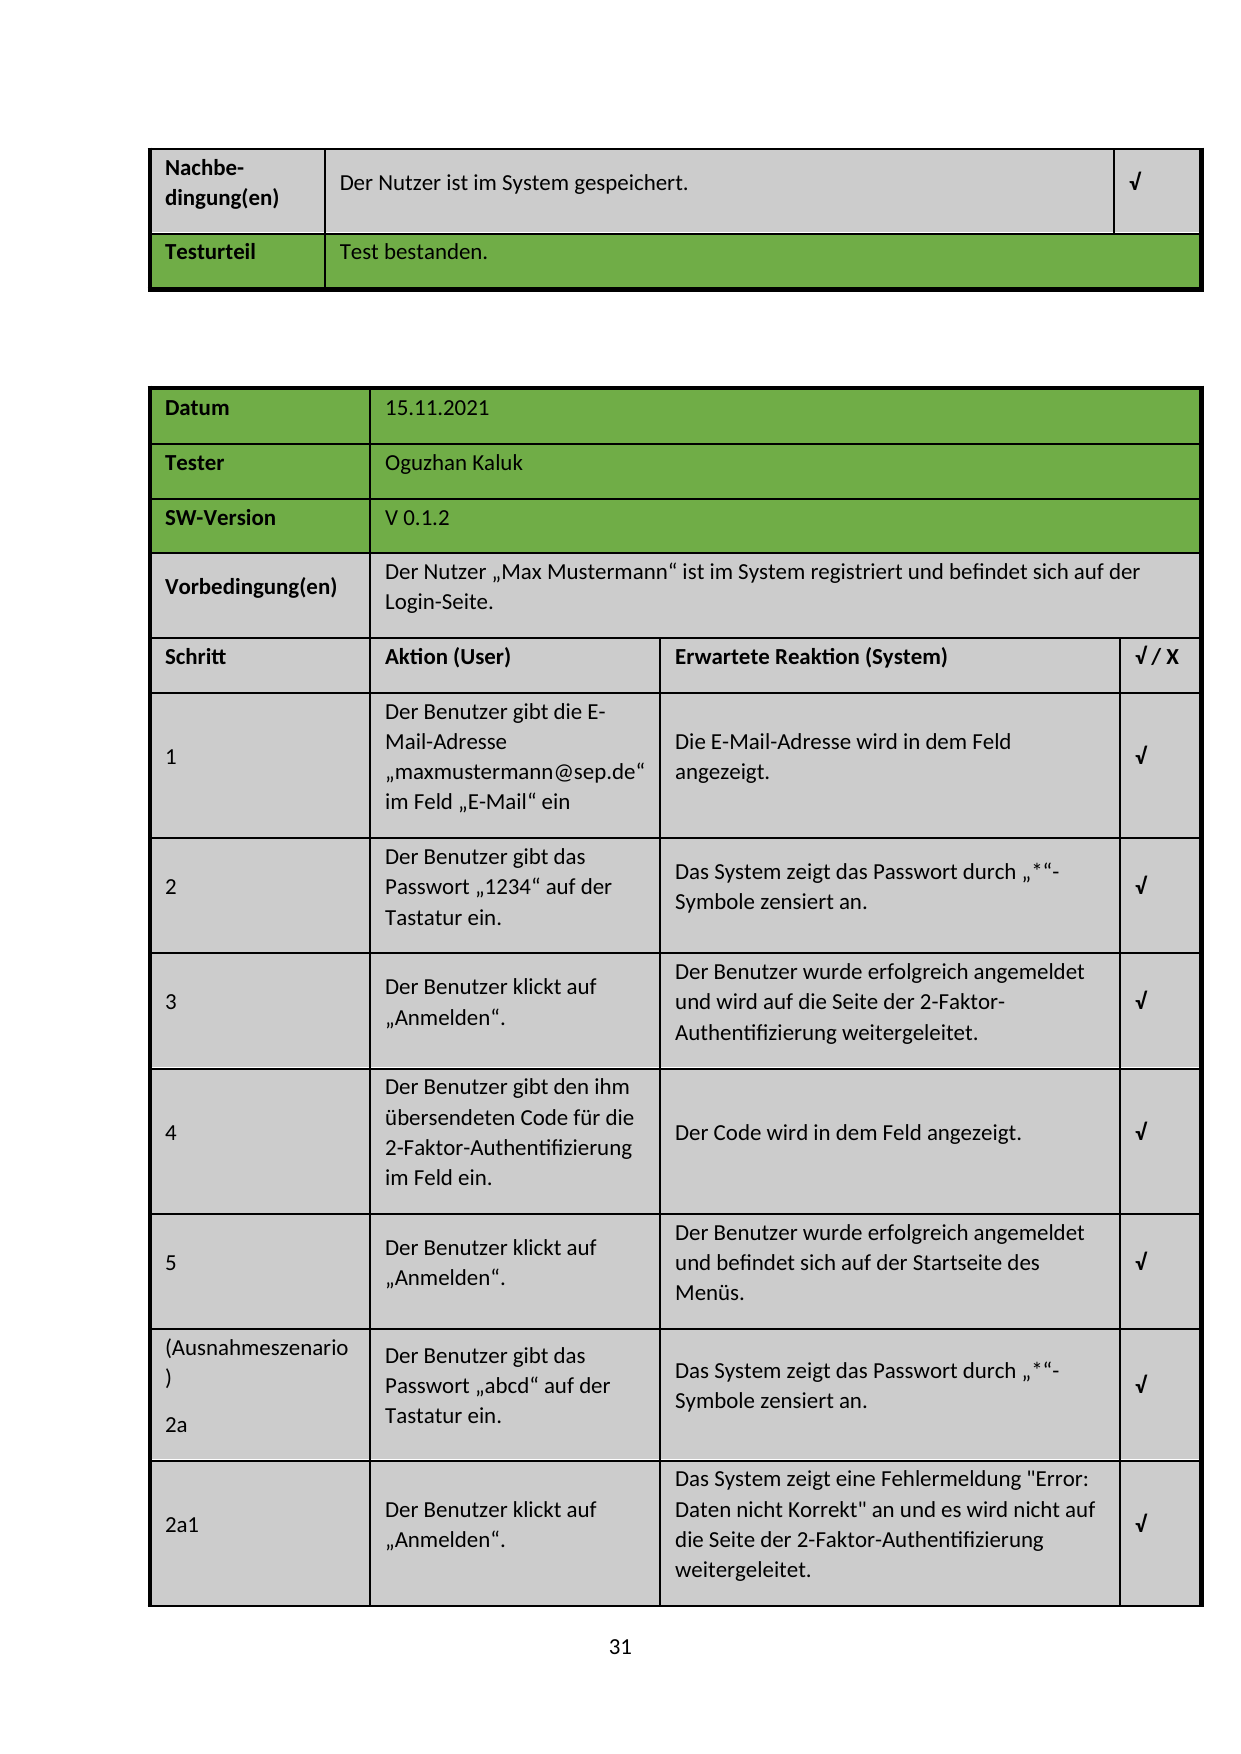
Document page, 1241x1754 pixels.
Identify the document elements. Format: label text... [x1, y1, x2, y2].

table_cell Der Benutzer klickt auf „Anmelden“. [371, 1215, 659, 1328]
table_cell Test bestanden. [326, 235, 1199, 287]
table_cell 3 [152, 954, 369, 1067]
table_cell Der Benutzer wurde erfolgreich angemeldet und befindet sich auf der Startseite des Menüs. [661, 1215, 1119, 1328]
table_cell Die E-Mail-Adresse wird in dem Feld angezeigt. [661, 694, 1119, 837]
table_cell √ [1121, 694, 1199, 837]
table_header Datum [152, 390, 369, 443]
table_cell 1 [152, 694, 369, 837]
table_cell SW-Version [152, 500, 369, 552]
table_cell √ [1121, 954, 1199, 1067]
table_cell Schritt [152, 639, 369, 692]
table_cell √ / X [1121, 639, 1199, 692]
table_cell Das System zeigt eine Fehlermeldung "Error: Daten nicht Korrekt" an und es wird nicht auf die Seite der 2-Faktor-Authentifizierung weitergeleitet. [661, 1462, 1119, 1605]
table_cell Das System zeigt das Passwort durch „*“-Symbole zensiert an. [661, 839, 1119, 952]
table_cell 2 [152, 839, 369, 952]
table_cell Der Benutzer gibt das Passwort „abcd“ auf der Tastatur ein. [371, 1330, 659, 1459]
table_header 15.11.2021 [371, 390, 1199, 443]
table_cell Tester [152, 445, 369, 498]
table_cell Testurteil [152, 235, 324, 287]
table_cell Der Nutzer ist im System gespeichert. [326, 150, 1113, 232]
table_cell Vorbedingung(en) [152, 554, 369, 637]
table_cell 2a1 [152, 1462, 369, 1605]
table_cell Der Benutzer gibt den ihm übersendeten Code für die 2-Faktor-Authentifizierung im Feld ein. [371, 1070, 659, 1213]
table_cell √ [1121, 1330, 1199, 1459]
table_cell Der Benutzer klickt auf „Anmelden“. [371, 1462, 659, 1605]
table_cell Der Benutzer gibt die E-Mail-Adresse „maxmustermann@sep.de“ im Feld „E-Mail“ ein [371, 694, 659, 837]
table_cell Aktion (User) [371, 639, 659, 692]
table_cell 4 [152, 1070, 369, 1213]
table_cell √ [1121, 1462, 1199, 1605]
table_cell Der Benutzer gibt das Passwort „1234“ auf der Tastatur ein. [371, 839, 659, 952]
table_cell 5 [152, 1215, 369, 1328]
table_cell √ [1121, 1215, 1199, 1328]
table_cell Der Benutzer klickt auf „Anmelden“. [371, 954, 659, 1067]
table_cell √ [1115, 150, 1199, 232]
table_cell Der Benutzer wurde erfolgreich angemeldet und wird auf die Seite der 2-Faktor-Authentifizierung weitergeleitet. [661, 954, 1119, 1067]
table_cell Der Nutzer „Max Mustermann“ ist im System registriert und befindet sich auf der Login-Seite. [371, 554, 1199, 637]
table_cell Nachbe-dingung(en) [152, 150, 324, 232]
table_cell Erwartete Reaktion (System) [661, 639, 1119, 692]
table_cell √ [1121, 839, 1199, 952]
table_cell (Ausnahmeszenario) 2a [152, 1330, 369, 1459]
table_cell √ [1121, 1070, 1199, 1213]
table_cell Oguzhan Kaluk [371, 445, 1199, 498]
table_cell V 0.1.2 [371, 500, 1199, 552]
table_cell Der Code wird in dem Feld angezeigt. [661, 1070, 1119, 1213]
table_cell Das System zeigt das Passwort durch „*“-Symbole zensiert an. [661, 1330, 1119, 1459]
